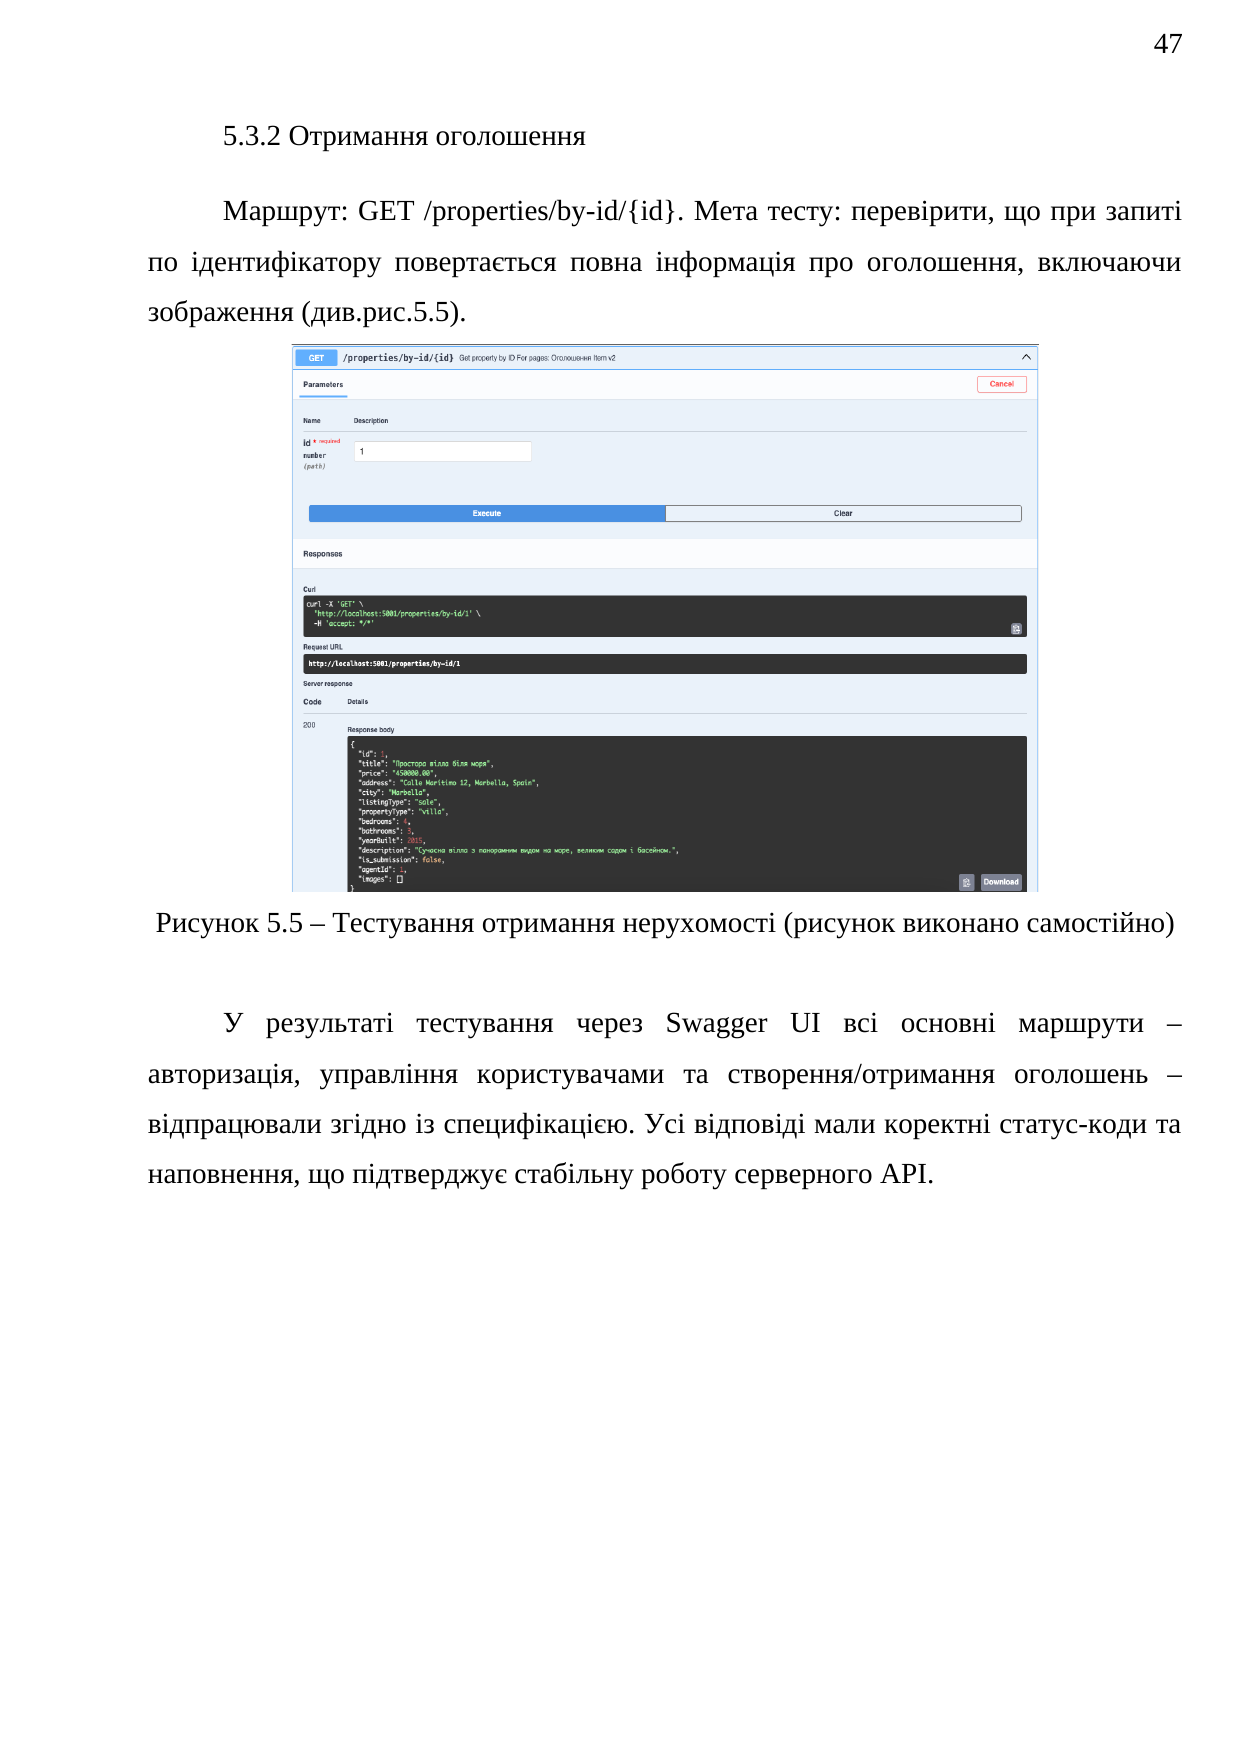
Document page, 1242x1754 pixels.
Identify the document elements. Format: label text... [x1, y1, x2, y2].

subtitle 5.3.2 Отримання оголошення [148, 118, 1183, 152]
text У результаті тестування через Swagger UI всі основні маршрути – авторизація, управління користувачами та створення/отримання оголошень – відпрацювали згідно із специфікацією. Усі відповіді мали коректні статус-коди та наповнення, що підтверджує стабільну роботу серверного API. [148, 1005, 1183, 1190]
text Рисунок 5.5 – Тестування отримання нерухомості (рисунок виконано самостійно) [148, 905, 1183, 938]
picture [291, 344, 1039, 892]
text Маршрут: GET /properties/by-id/{id}. Мета тесту: перевірити, що при запиті по ідентифікатору повертається повна інформація про оголошення, включаючи зображення (див.рис.5.5). [148, 193, 1183, 328]
